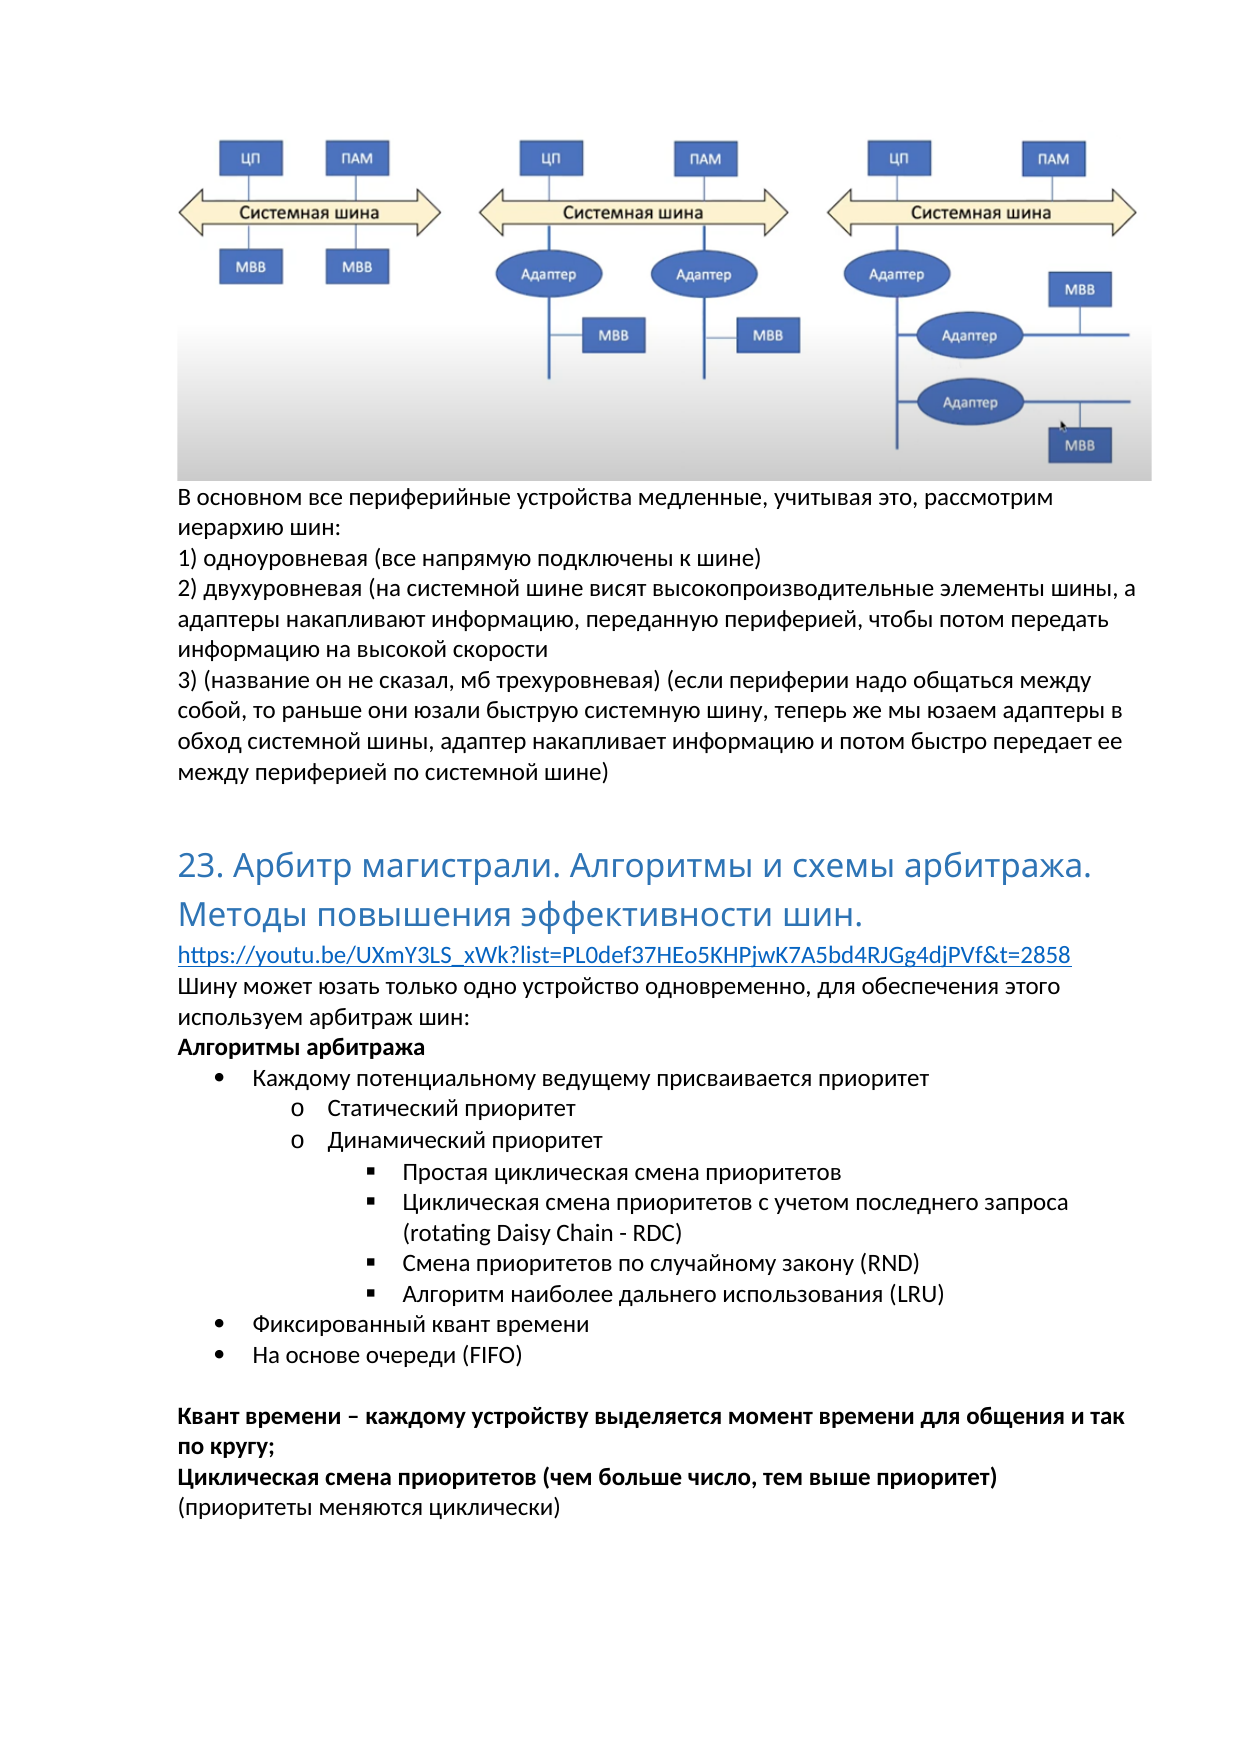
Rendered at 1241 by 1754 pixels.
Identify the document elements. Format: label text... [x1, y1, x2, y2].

text 2) двухуровневая (на системной шине висят высокопроизводительные элементы шины, а адаптеры накапливают информацию, переданную периферией, чтобы потом передать информацию на высокой скорости [177, 573, 1152, 664]
list Фиксированный квант времени [215, 1308, 1152, 1339]
list Алгоритм наиболее дальнего использования (LRU) [365, 1278, 1152, 1308]
list Циклическая смена приоритетов с учетом последнего запроса (rotating Daisy Chain - RDC) [365, 1186, 1152, 1247]
list Каждому потенциальному ведущему присваивается приоритет [215, 1062, 1152, 1092]
list Простая циклическая смена приоритетов [365, 1156, 1152, 1186]
text Алгоритмы арбитража [177, 1031, 1152, 1062]
text 1) одноуровневая (все напрямую подключены к шине) [177, 542, 1152, 573]
list На основе очереди (FIFO) [215, 1339, 1152, 1369]
text 3) (название он не сказал, мб трехуровневая) (если периферии надо общаться между собой, то раньше они юзали быструю системную шину, теперь же мы юзаем адаптеры в обход системной шины, адаптер накапливает информацию и потом быстро передает ее между периферией по системной шине) [177, 664, 1152, 786]
list Статический приоритет [290, 1092, 1152, 1124]
picture [177, 118, 1152, 481]
text Шину может юзать только одно устройство одновременно, для обеспечения этого используем арбитраж шин: [177, 970, 1152, 1031]
subtitle 23. Арбитр магистрали. Алгоритмы и схемы арбитража. Методы повышения эффективности шин. [177, 842, 1152, 936]
text https://youtu.be/UXmY3LS_xWk?list=PL0def37HEo5KHPjwK7A5bd4RJGg4djPVf&t=2858 [177, 940, 1152, 970]
list Динамический приоритет [290, 1124, 1152, 1156]
list Смена приоритетов по случайному закону (RND) [365, 1247, 1152, 1278]
text (приоритеты меняются циклически) [177, 1492, 1152, 1522]
text Циклическая смена приоритетов (чем больше число, тем выше приоритет) [177, 1461, 1152, 1492]
text В основном все периферийные устройства медленные, учитывая это, рассмотрим иерархию шин: [177, 481, 1152, 542]
text Квант времени – каждому устройству выделяется момент времени для общения и так по кругу; [177, 1400, 1152, 1461]
